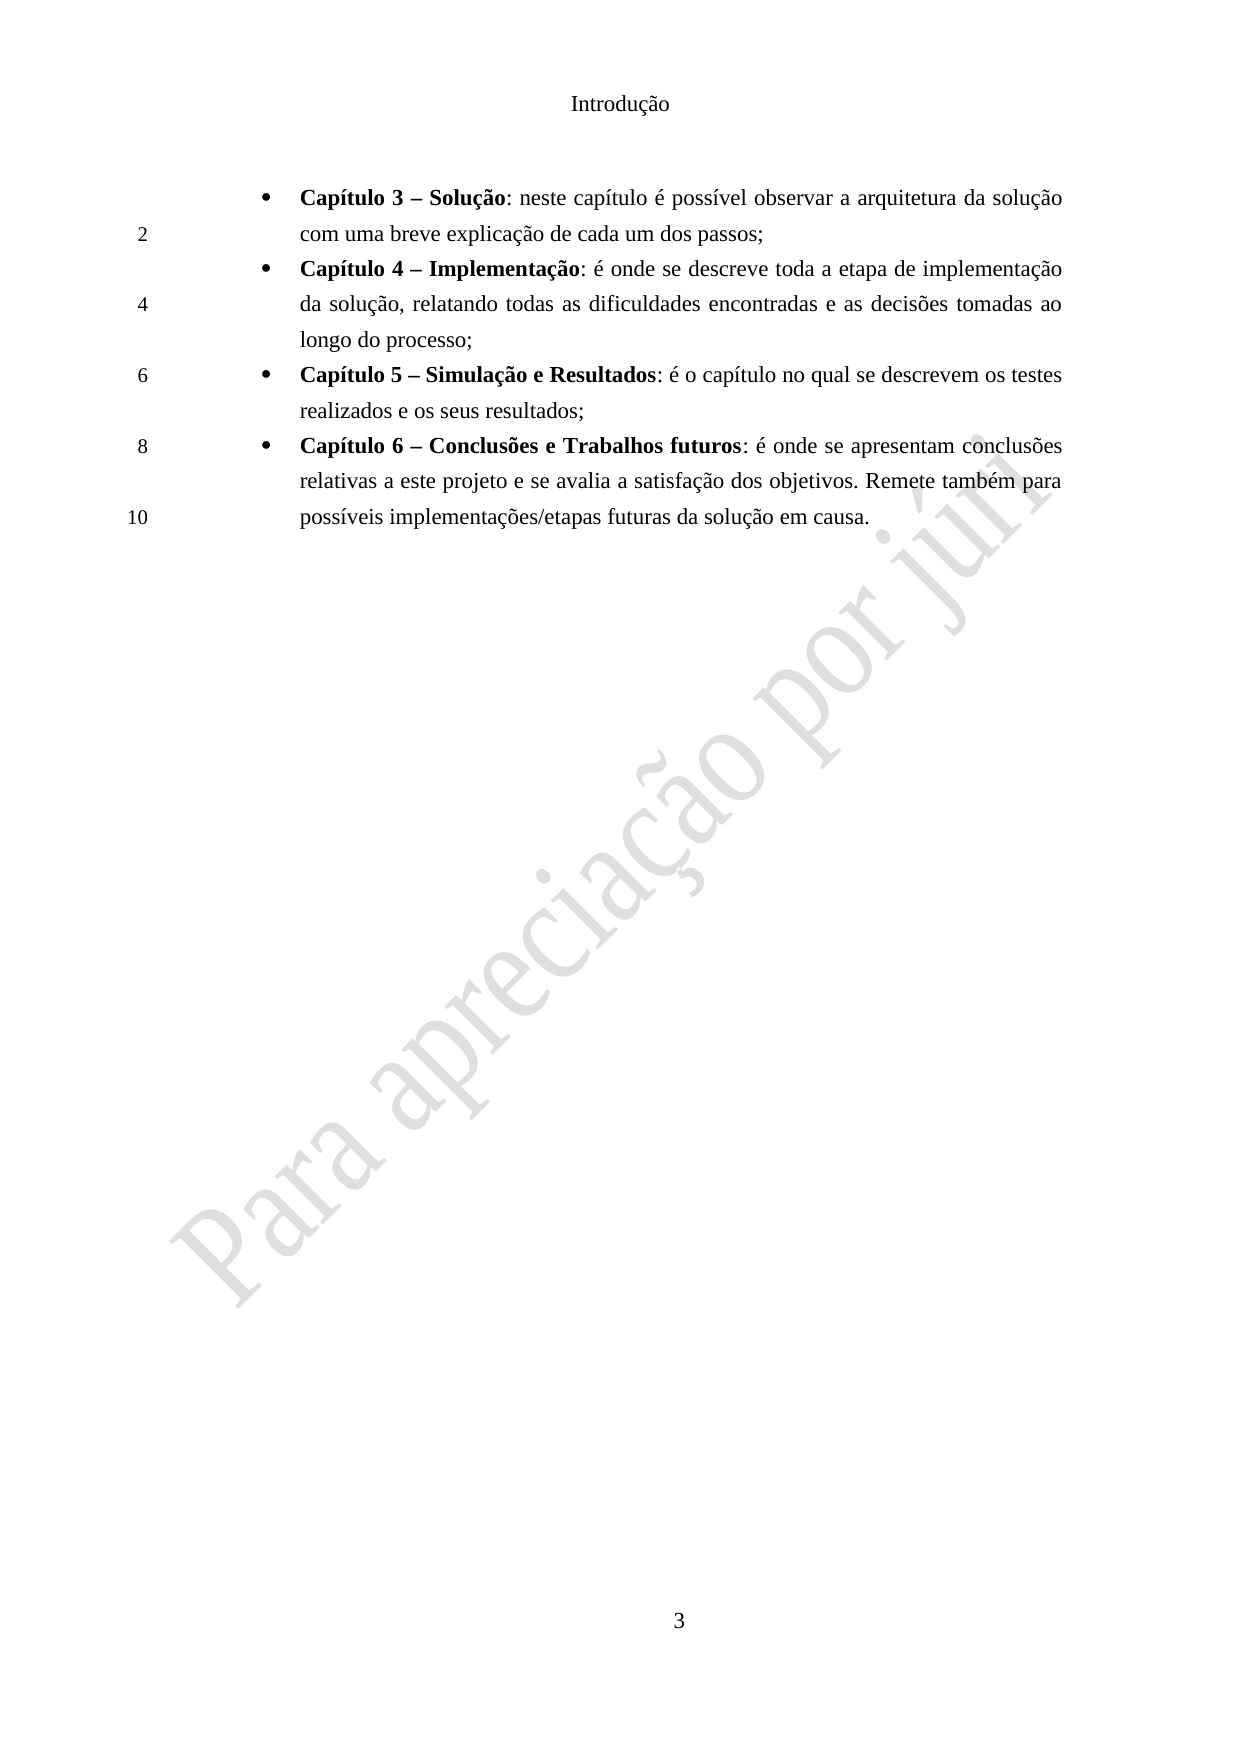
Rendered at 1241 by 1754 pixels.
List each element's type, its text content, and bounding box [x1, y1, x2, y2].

list Capítulo 5 – Simulação e Resultados: é o capítulo no qual se descrevem os testes realizados e os seus resultados; [262, 354, 1063, 425]
list Capítulo 6 – Conclusões e Trabalhos futuros: é onde se apresentam conclusões relativas a este projeto e se avalia a satisfação dos objetivos. Remete também para possíveis implementações/etapas futuras da solução em causa. [262, 425, 1063, 531]
list Capítulo 4 – Implementação: é onde se descreve toda a etapa de implementação da solução, relatando todas as dificuldades encontradas e as decisões tomadas ao longo do processo; [262, 248, 1063, 354]
list Capítulo 3 – Solução: neste capítulo é possível observar a arquitetura da solução com uma breve explicação de cada um dos passos; [262, 177, 1063, 248]
